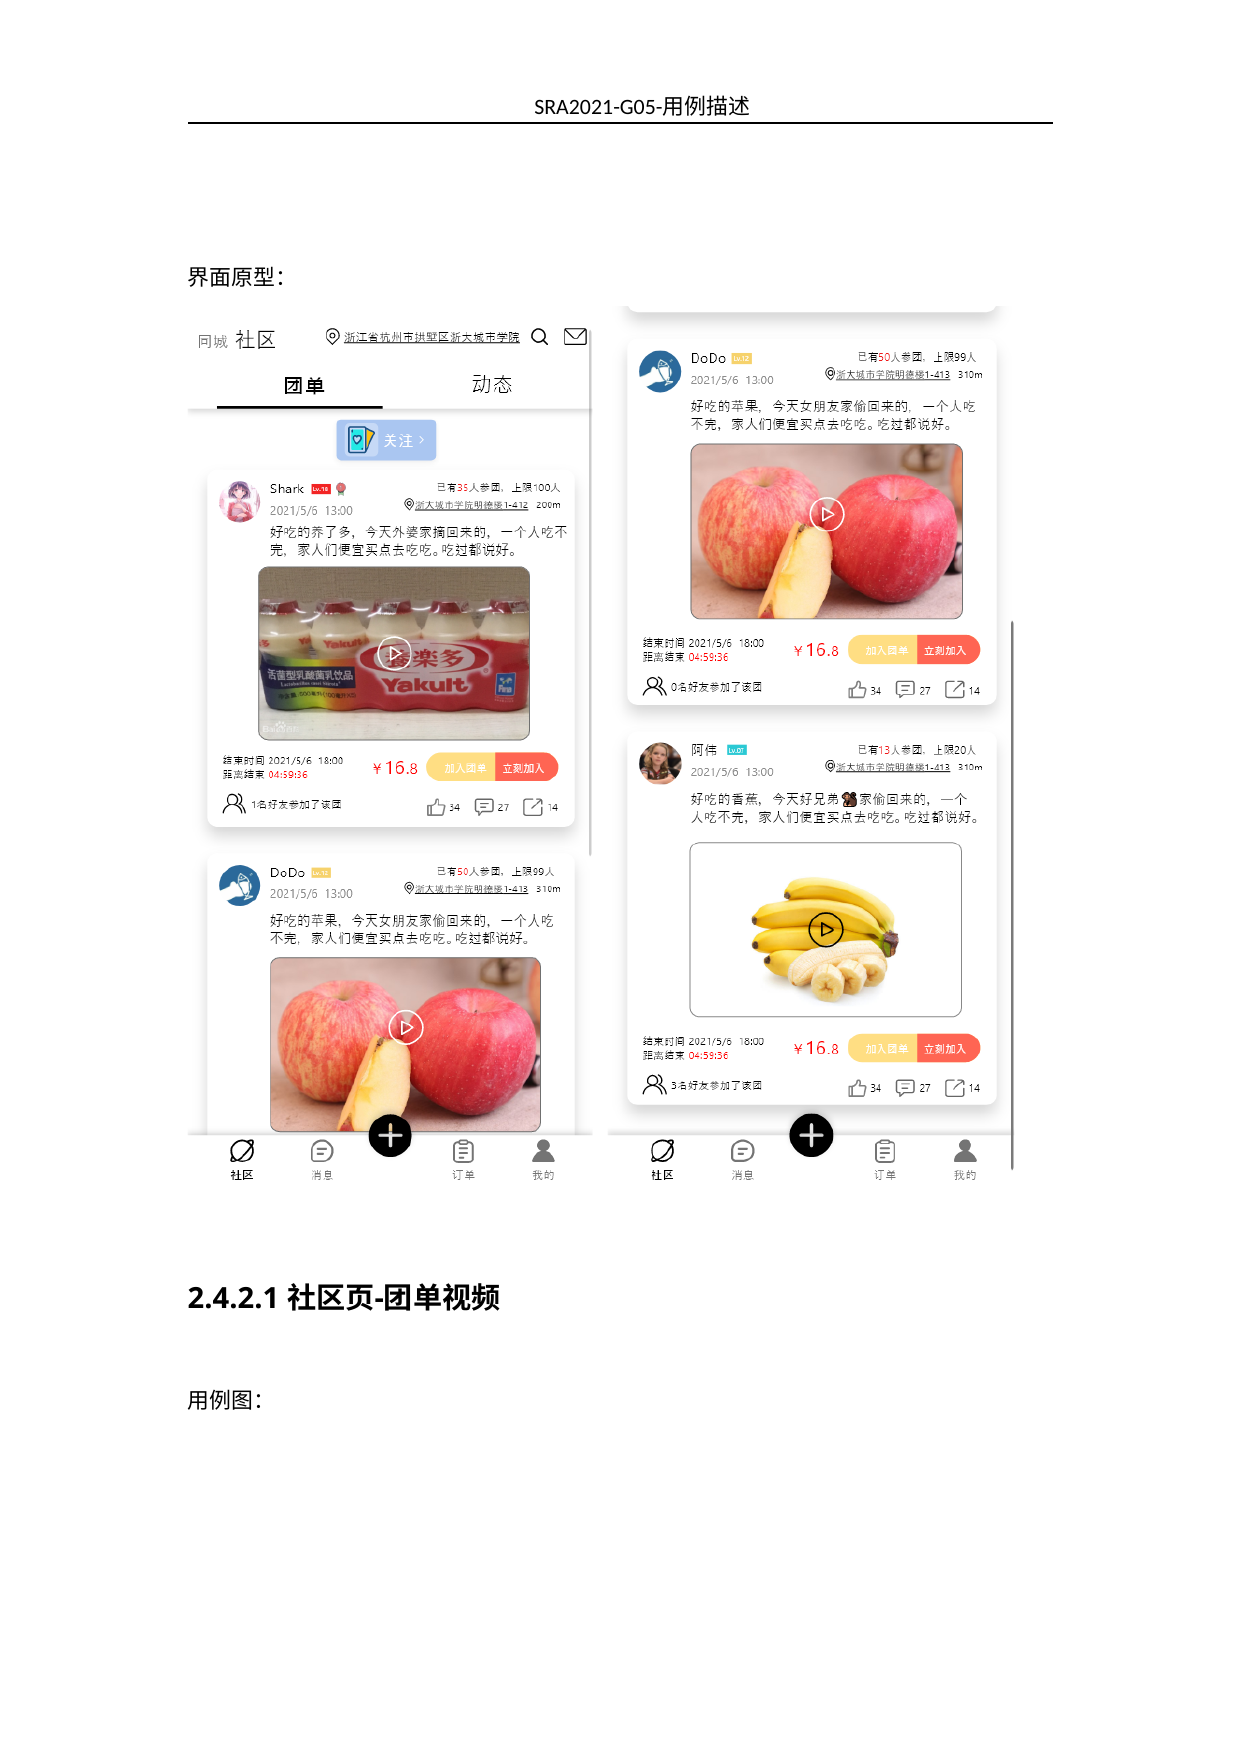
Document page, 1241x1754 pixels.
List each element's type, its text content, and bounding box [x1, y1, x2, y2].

text 用例图： [187, 1382, 1053, 1415]
picture [187, 311, 593, 1188]
text 界面原型： [187, 259, 1053, 292]
picture [607, 306, 1015, 1188]
subtitle 2.4.2.1 社区页-团单视频 [187, 1264, 1053, 1329]
